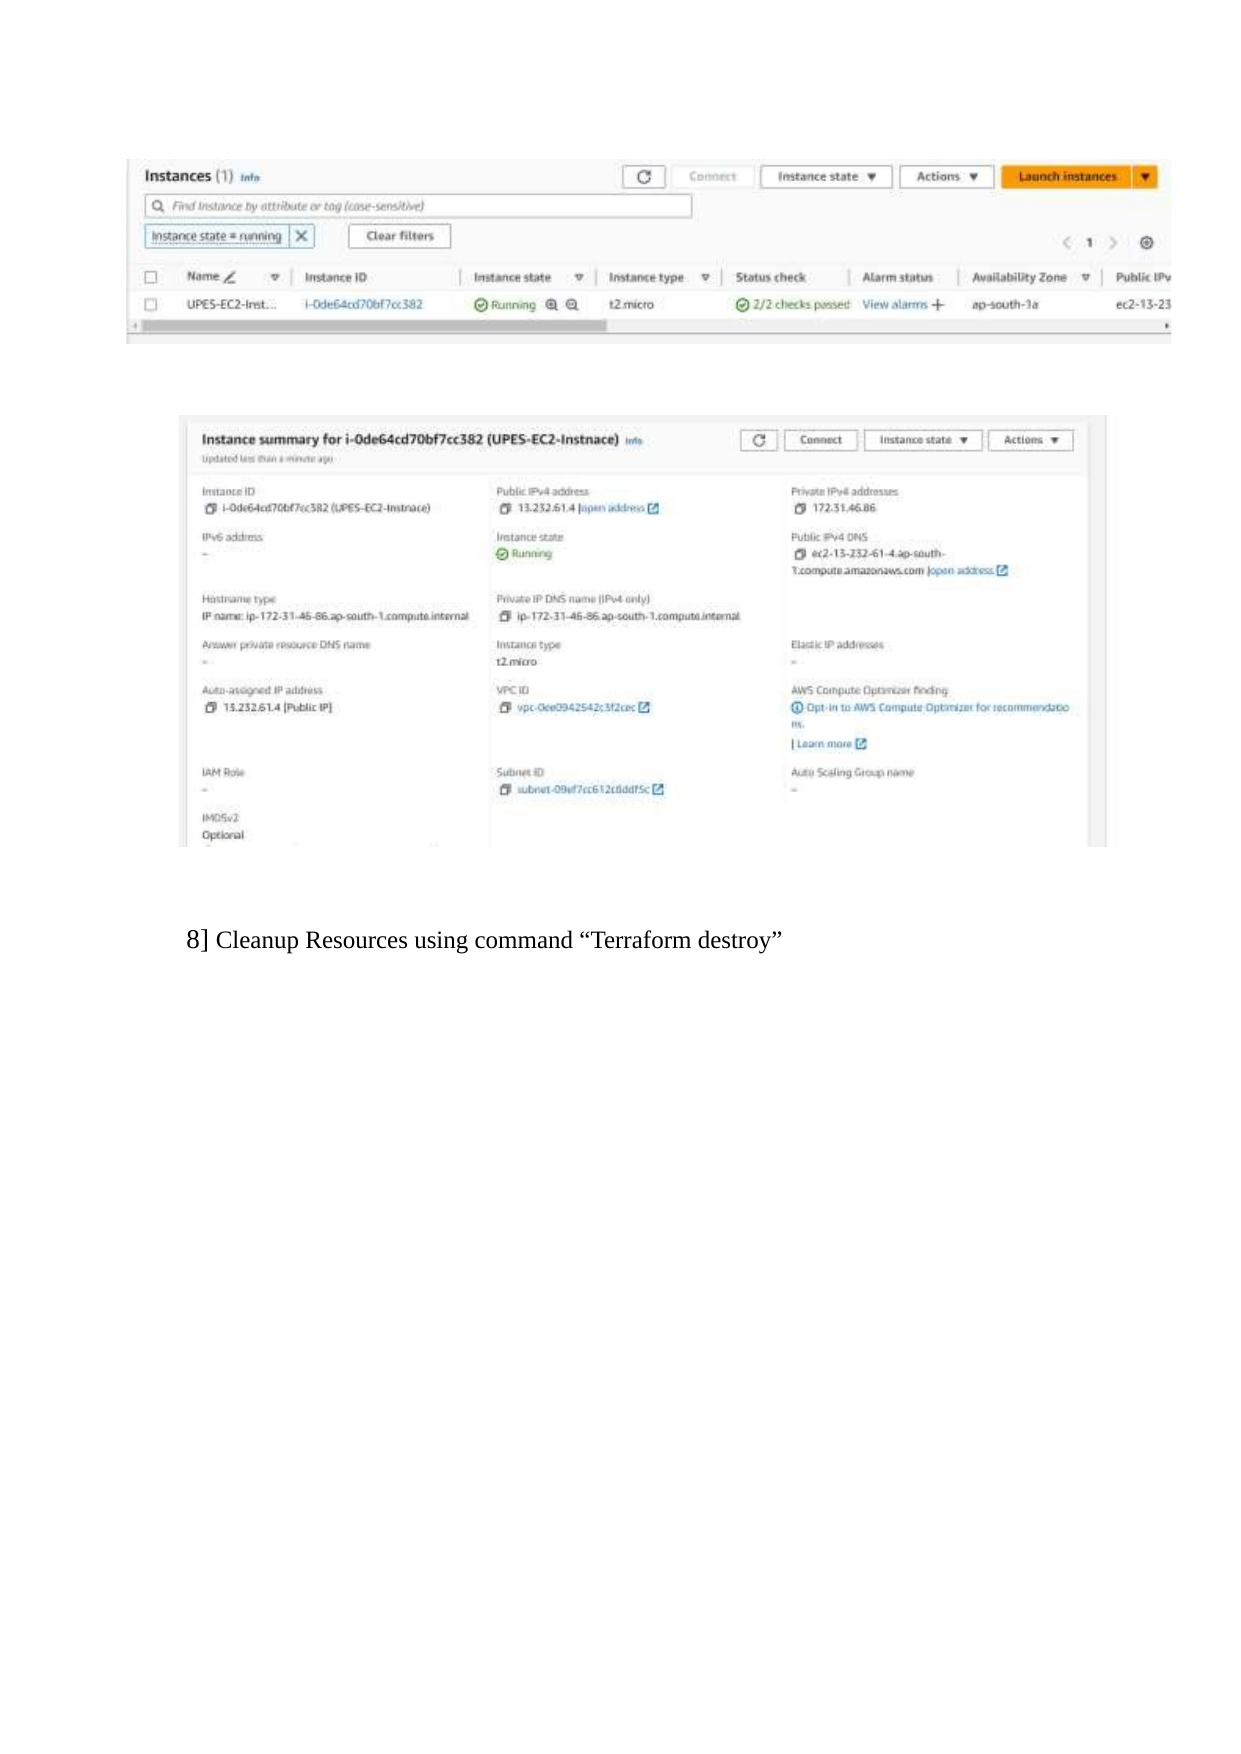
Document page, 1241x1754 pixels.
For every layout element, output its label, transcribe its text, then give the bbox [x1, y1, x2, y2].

list Cleanup Resources using command “Terraform destroy” [186, 923, 977, 954]
picture [126, 159, 1172, 344]
picture [178, 415, 1118, 847]
